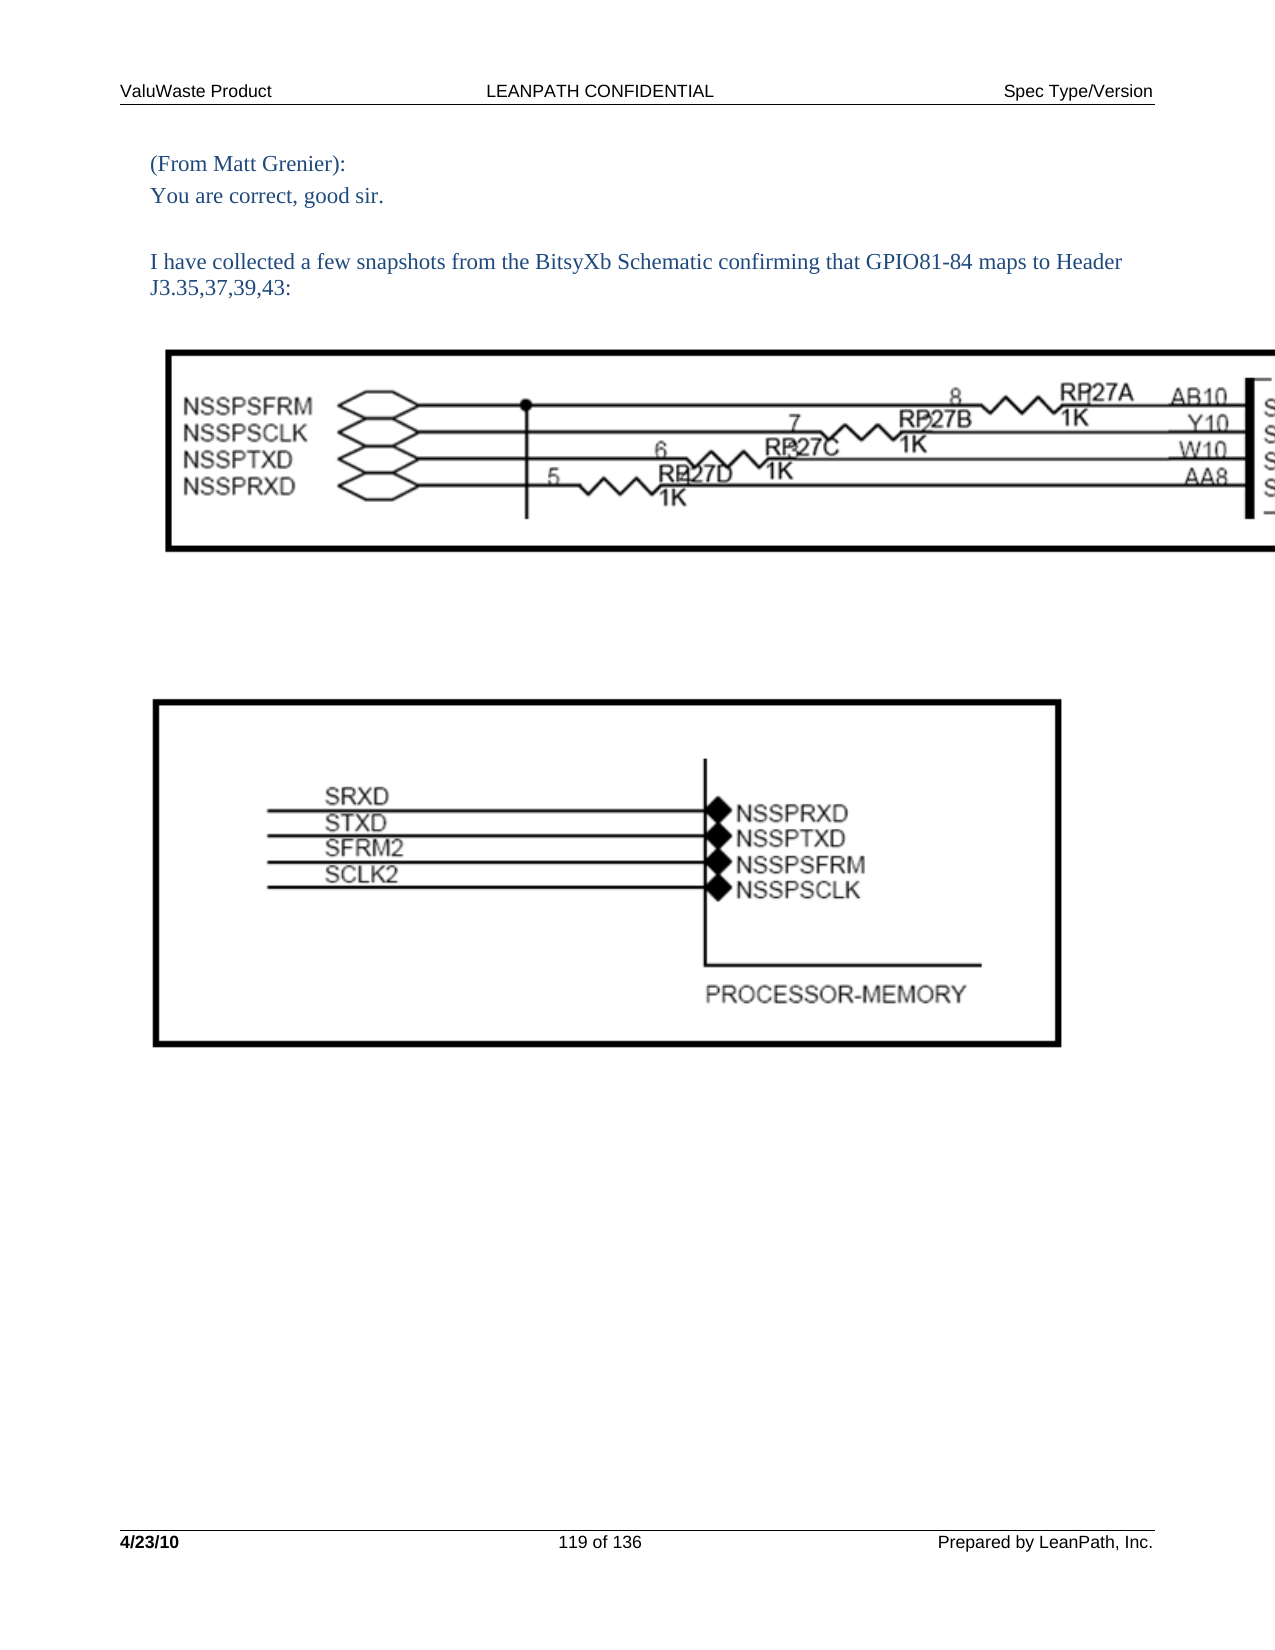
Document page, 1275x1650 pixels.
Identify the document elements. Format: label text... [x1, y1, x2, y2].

picture [150, 306, 1275, 582]
text You are correct, good sir. [150, 183, 1125, 209]
picture [150, 690, 1071, 1071]
text (From Matt Grenier): [150, 150, 1125, 176]
text I have collected a few snapshots from the BitsyXb Schematic confirming that GPIO81-84 maps to Header J3.35,37,39,43: [150, 248, 1125, 301]
